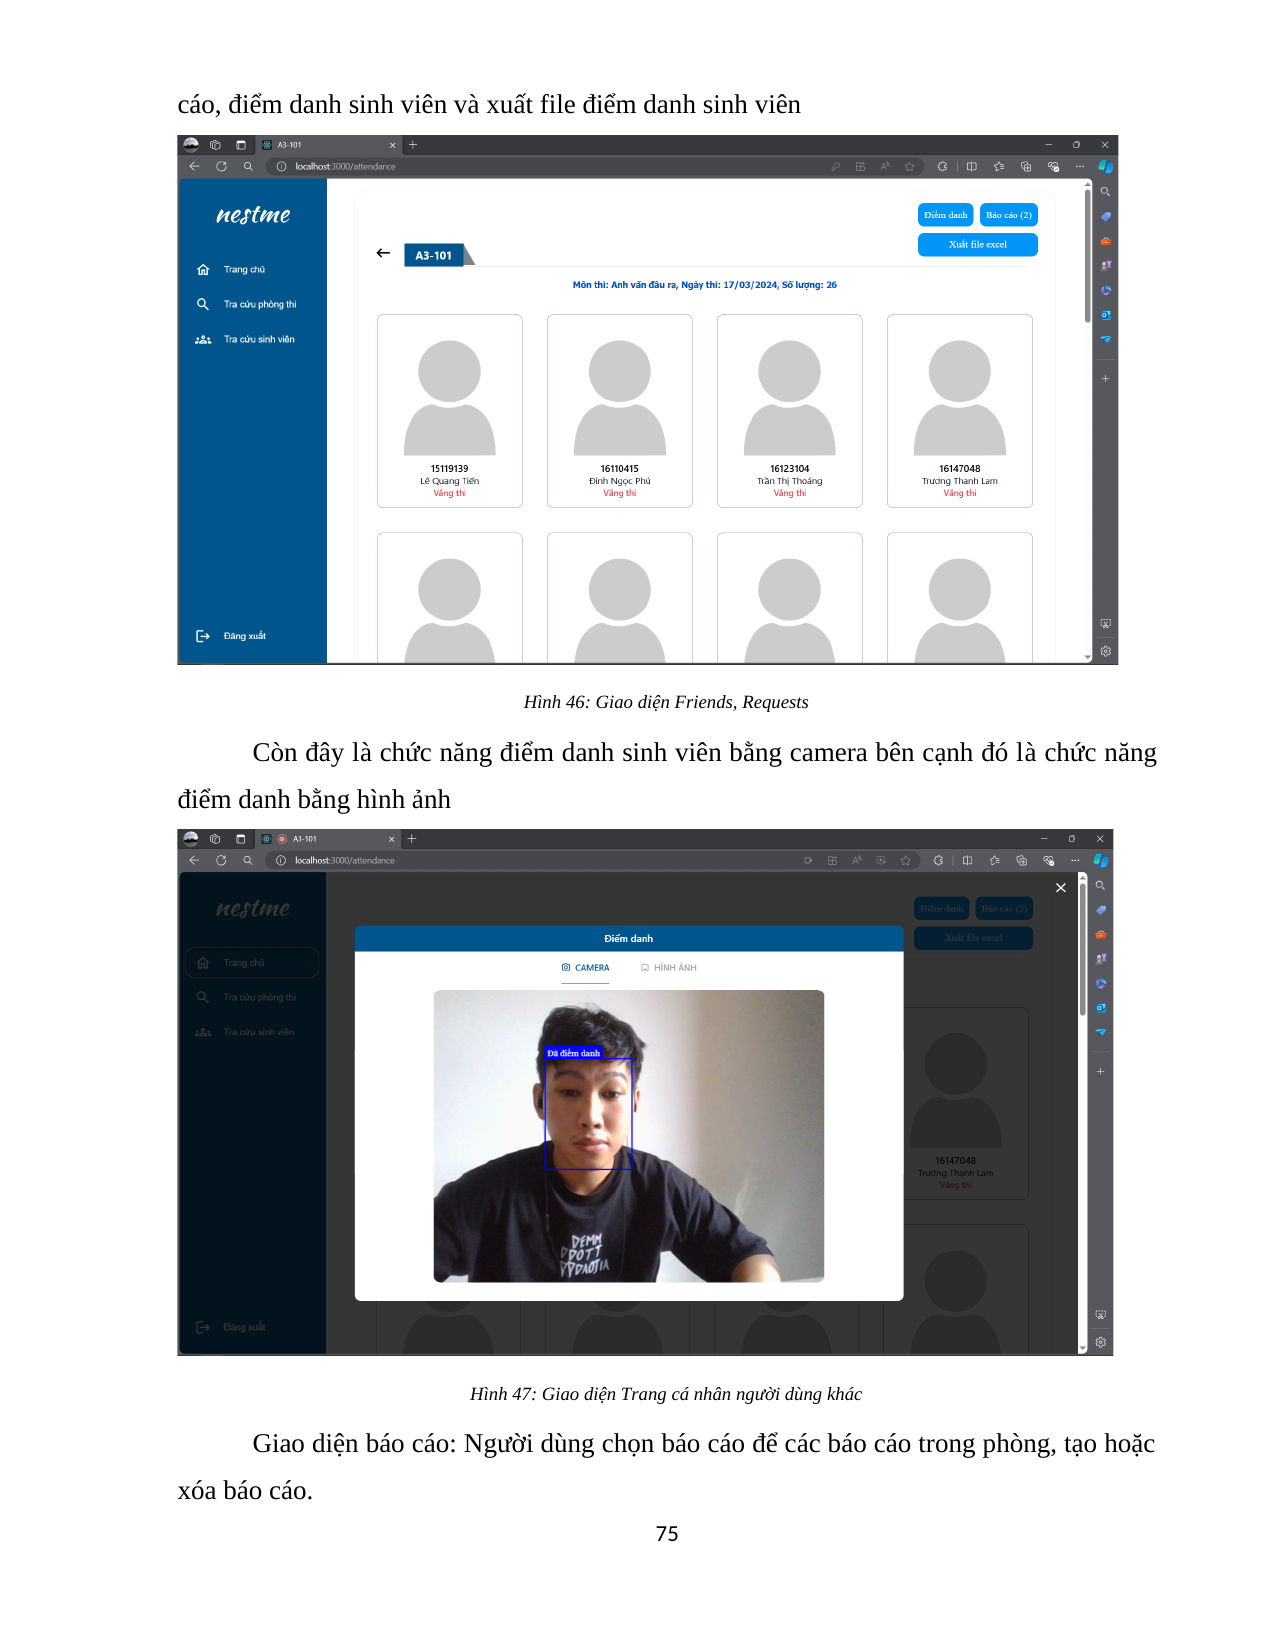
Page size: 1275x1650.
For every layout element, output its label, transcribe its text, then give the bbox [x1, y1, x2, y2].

picture [177, 135, 1119, 665]
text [177, 89, 1157, 120]
text Giao diện báo cáo: Người dùng chọn báo cáo để các báo cáo trong phòng, tạo hoặc xóa báo cáo. [177, 1427, 1157, 1505]
picture [177, 829, 1114, 1356]
text Còn đây là chức năng điểm danh sinh viên bằng camera bên cạnh đó là chức năng điểm danh bằng hình ảnh [177, 736, 1157, 814]
